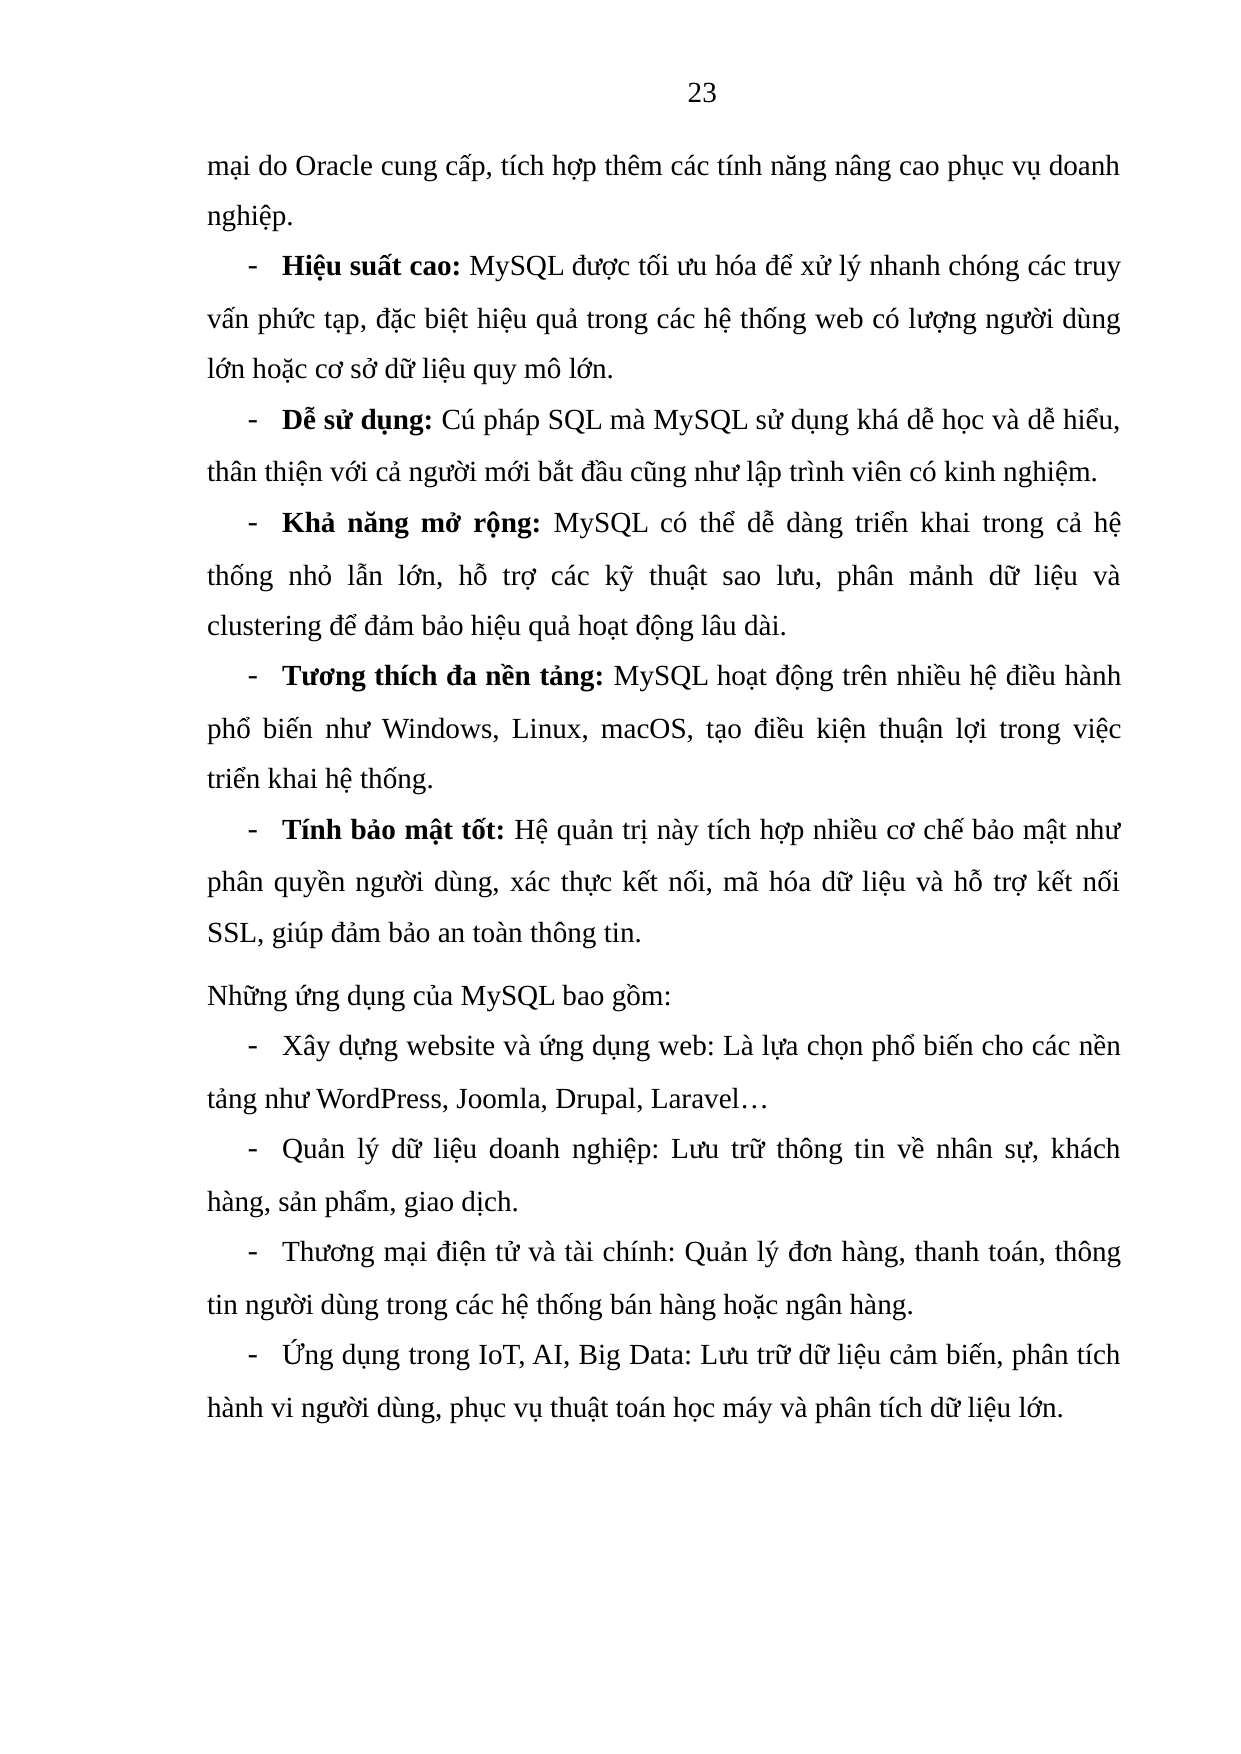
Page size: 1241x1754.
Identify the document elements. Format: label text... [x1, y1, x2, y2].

list Dễ sử dụng: Cú pháp SQL mà MySQL sử dụng khá dễ học và dễ hiểu, thân thiện với cả người mới bắt đầu cũng như lập trình viên có kinh nghiệm. [207, 402, 1122, 488]
list Quản lý dữ liệu doanh nghiệp: Lưu trữ thông tin về nhân sự, khách hàng, sản phẩm, giao dịch. [207, 1131, 1122, 1217]
list Tính bảo mật tốt: Hệ quản trị này tích hợp nhiều cơ chế bảo mật như phân quyền người dùng, xác thực kết nối, mã hóa dữ liệu và hỗ trợ kết nối SSL, giúp đảm bảo an toàn thông tin. [207, 812, 1122, 948]
list Hiệu suất cao: MySQL được tối ưu hóa để xử lý nhanh chóng các truy vấn phức tạp, đặc biệt hiệu quả trong các hệ thống web có lượng người dùng lớn hoặc cơ sở dữ liệu quy mô lớn. [207, 248, 1122, 385]
list Thương mại điện tử và tài chính: Quản lý đơn hàng, thanh toán, thông tin người dùng trong các hệ thống bán hàng hoặc ngân hàng. [207, 1234, 1122, 1321]
text Những ứng dụng của MySQL bao gồm: [207, 978, 1122, 1011]
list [207, 148, 1122, 232]
list Tương thích đa nền tảng: MySQL hoạt động trên nhiều hệ điều hành phổ biến như Windows, Linux, macOS, tạo điều kiện thuận lợi trong việc triển khai hệ thống. [207, 658, 1122, 795]
list Xây dựng website và ứng dụng web: Là lựa chọn phổ biến cho các nền tảng như WordPress, Joomla, Drupal, Laravel… [207, 1028, 1122, 1114]
list Khả năng mở rộng: MySQL có thể dễ dàng triển khai trong cả hệ thống nhỏ lẫn lớn, hỗ trợ các kỹ thuật sao lưu, phân mảnh dữ liệu và clustering để đảm bảo hiệu quả hoạt động lâu dài. [207, 505, 1122, 642]
list Ứng dụng trong IoT, AI, Big Data: Lưu trữ dữ liệu cảm biến, phân tích hành vi người dùng, phục vụ thuật toán học máy và phân tích dữ liệu lớn. [207, 1337, 1122, 1424]
